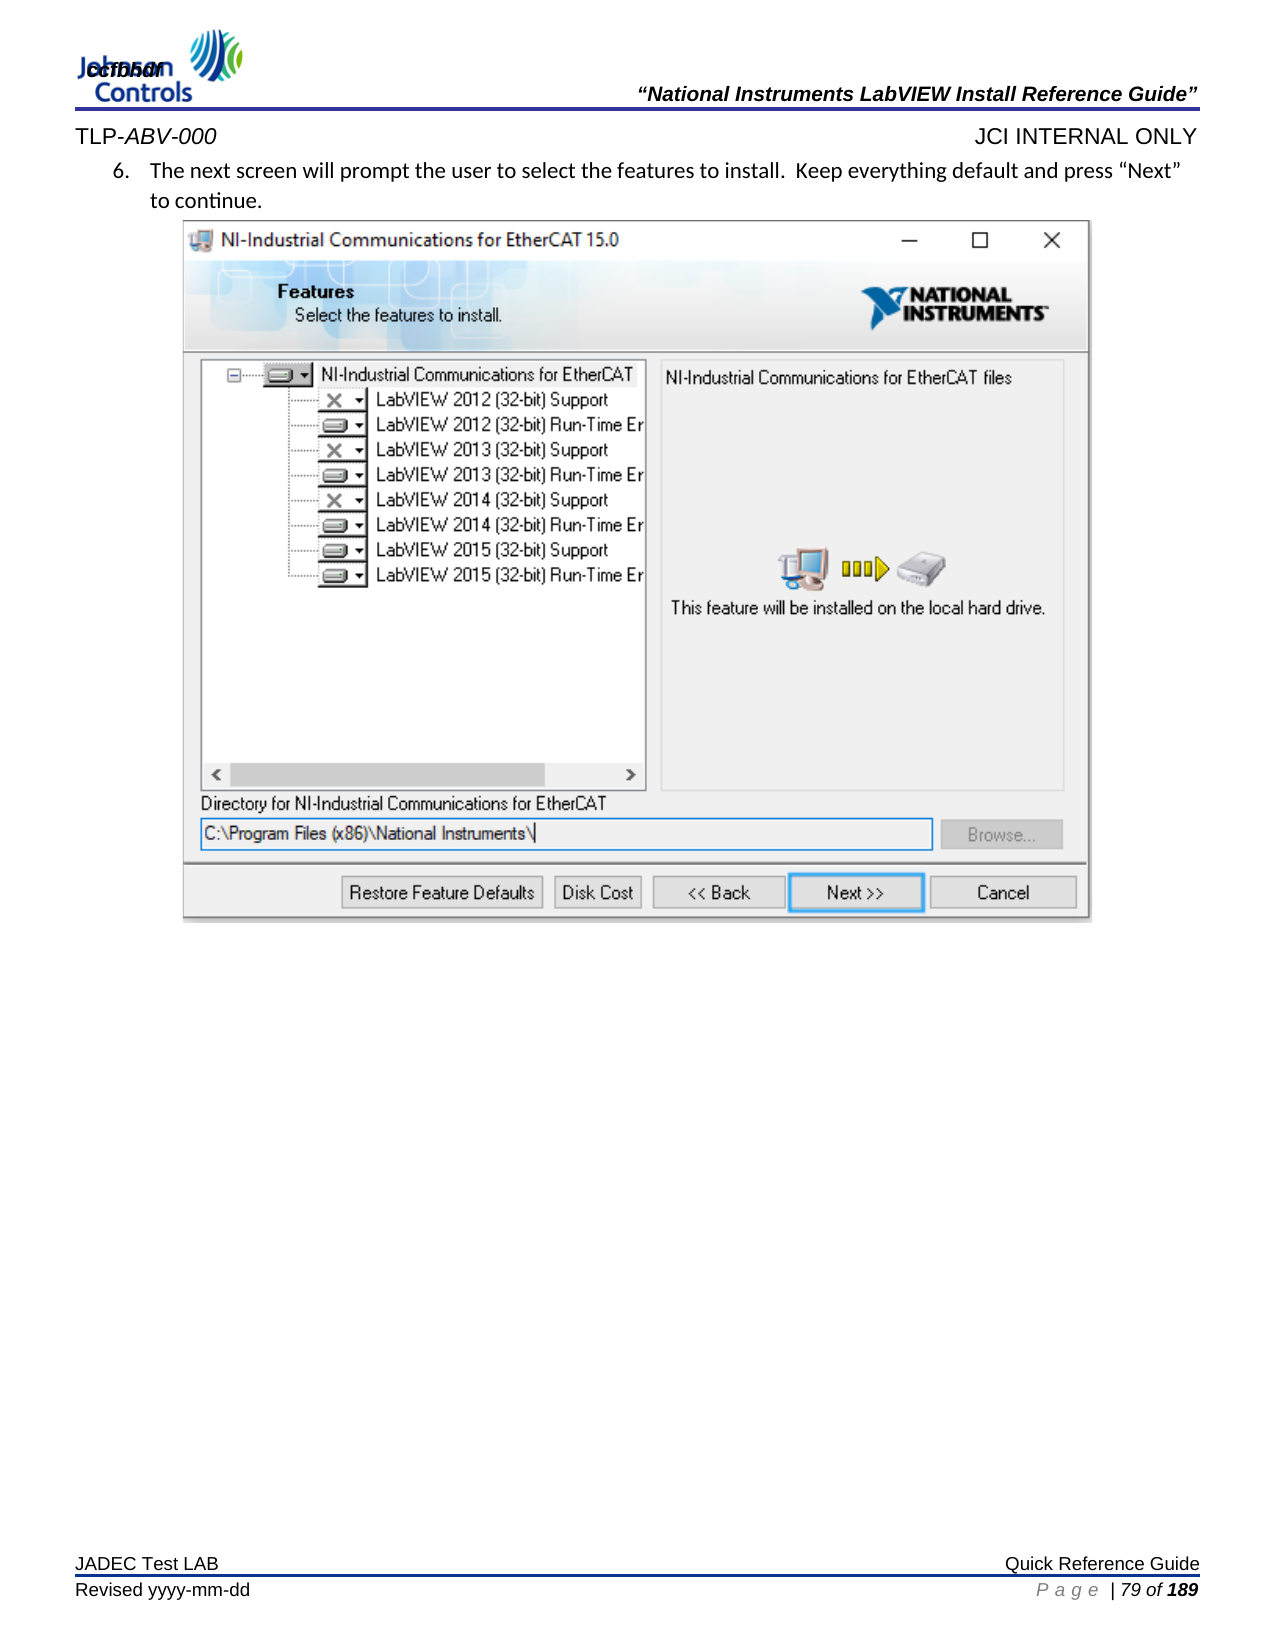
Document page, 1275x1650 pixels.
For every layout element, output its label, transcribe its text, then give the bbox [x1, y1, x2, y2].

picture [76, 26, 246, 105]
list The next screen will prompt the user to select the features to install. Keep everything default and press “Next” to continue. [112, 156, 1200, 214]
picture [182, 220, 1093, 923]
